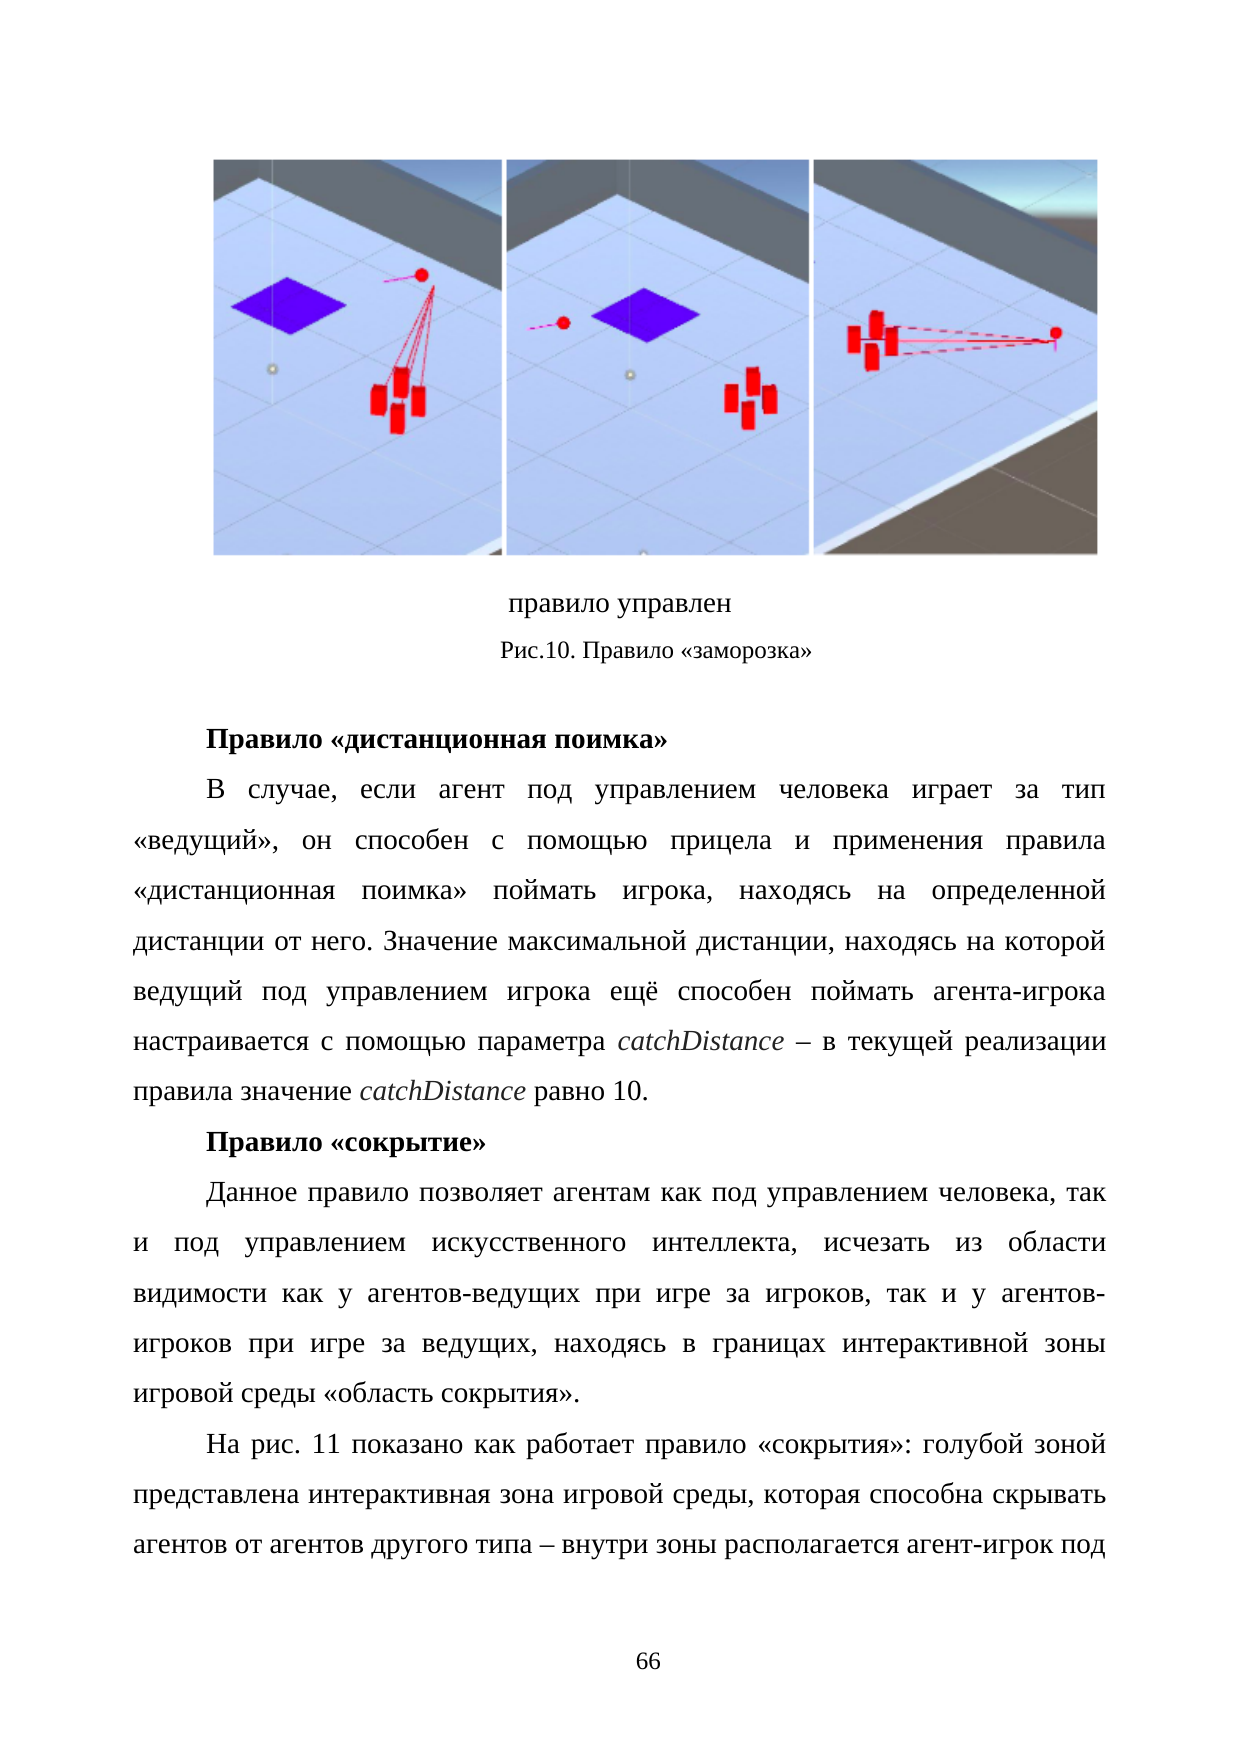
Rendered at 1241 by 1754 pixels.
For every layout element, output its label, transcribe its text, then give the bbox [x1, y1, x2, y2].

text Правило «дистанционная поимка» [133, 721, 1107, 755]
picture [206, 150, 1107, 568]
text Рис.10. Правило «заморозка» [133, 635, 1107, 664]
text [133, 1426, 1107, 1560]
text В случае, если агент под управлением человека играет за тип «ведущий», он способен с помощью прицела и применения правила «дистанционная поимка» поймать игрока, находясь на определенной дистанции от него. Значение максимальной дистанции, находясь на которой ведущий под управлением игрока ещё способен поймать агента-игрока настраивается с помощью параметра catchDistance – в текущей реализации правила значение catchDistance равно 10. [133, 772, 1107, 1107]
text Данное правило позволяет агентам как под управлением человека, так и под управлением искусственного интеллекта, исчезать из области видимости как у агентов-ведущих при игре за игроков, так и у агентов-игроков при игре за ведущих, находясь в границах интерактивной зоны игровой среды «область сокрытия». [133, 1174, 1107, 1409]
text Правило «сокрытие» [133, 1124, 1107, 1157]
